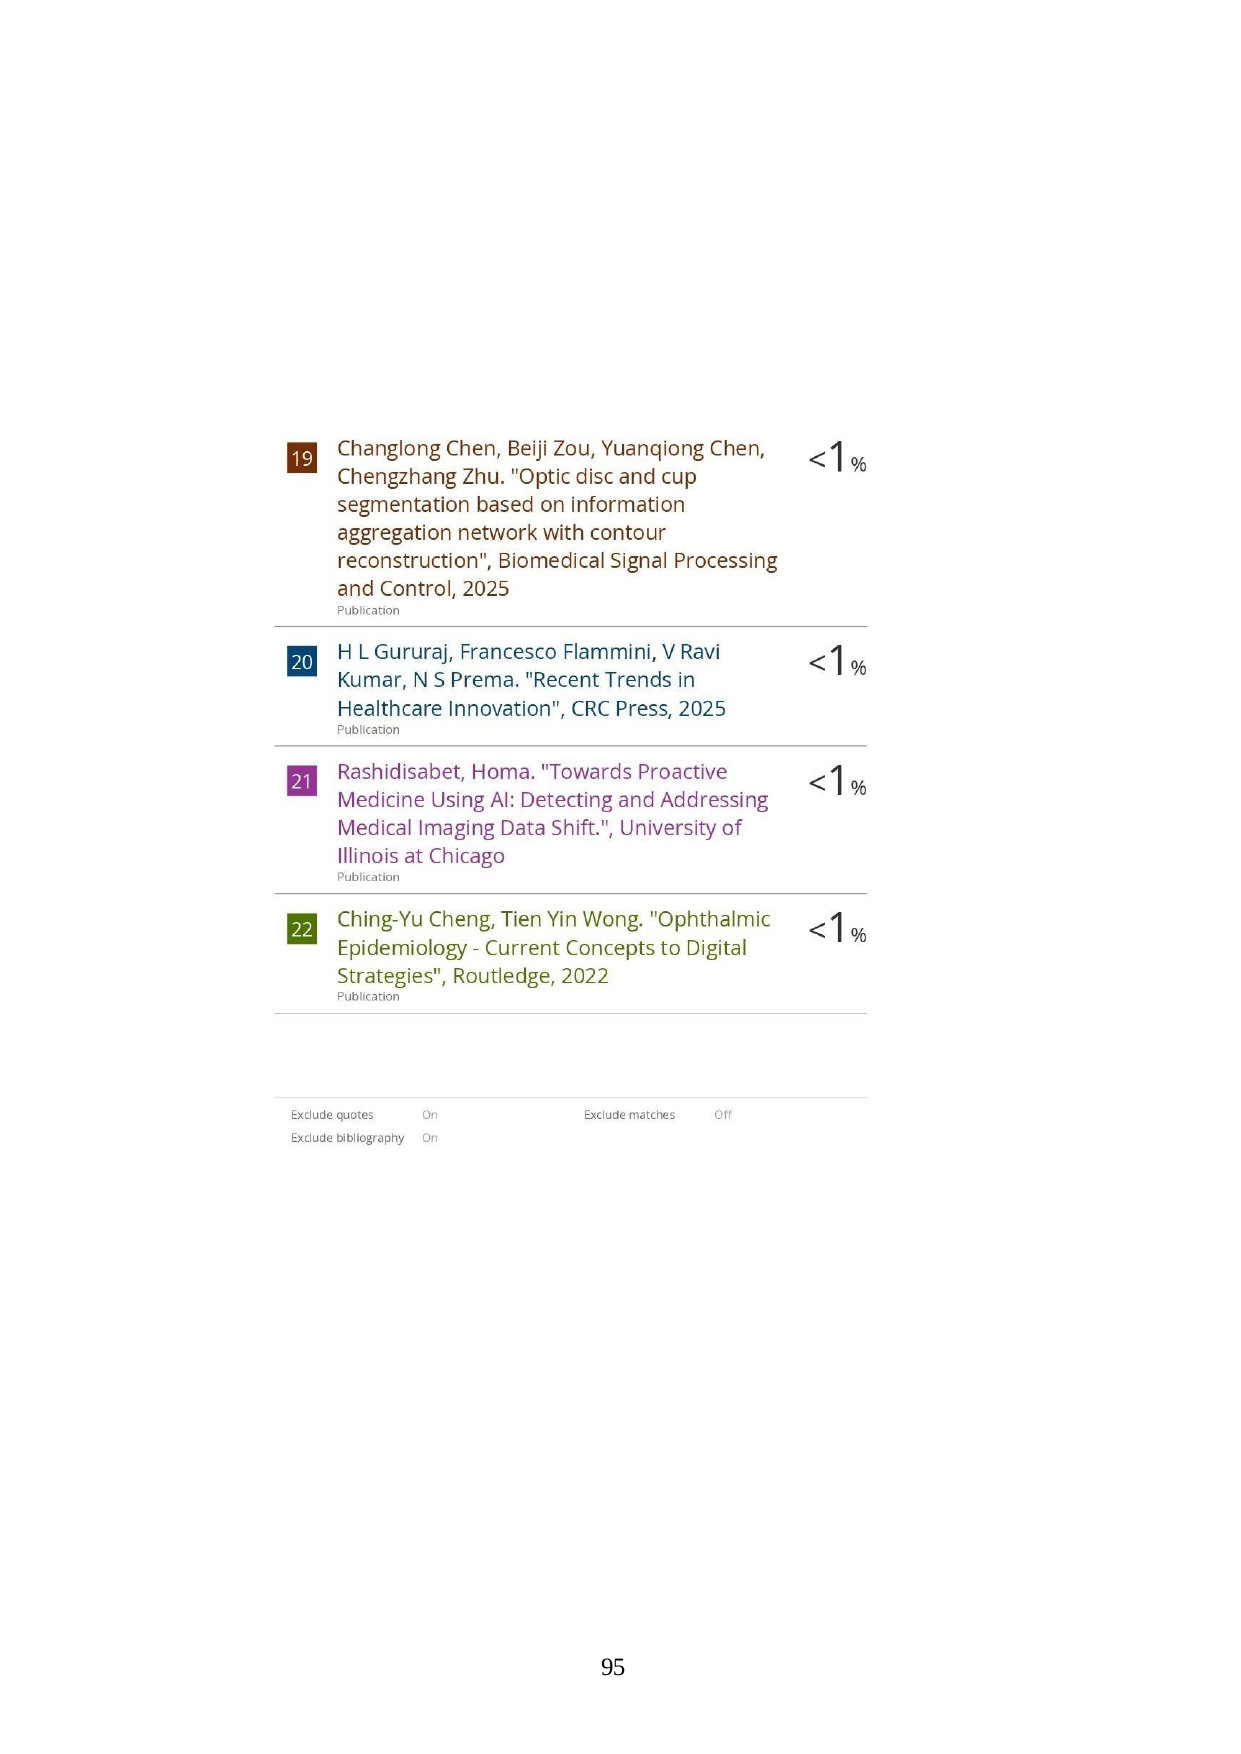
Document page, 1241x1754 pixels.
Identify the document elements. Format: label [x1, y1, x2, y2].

picture [272, 438, 870, 1146]
